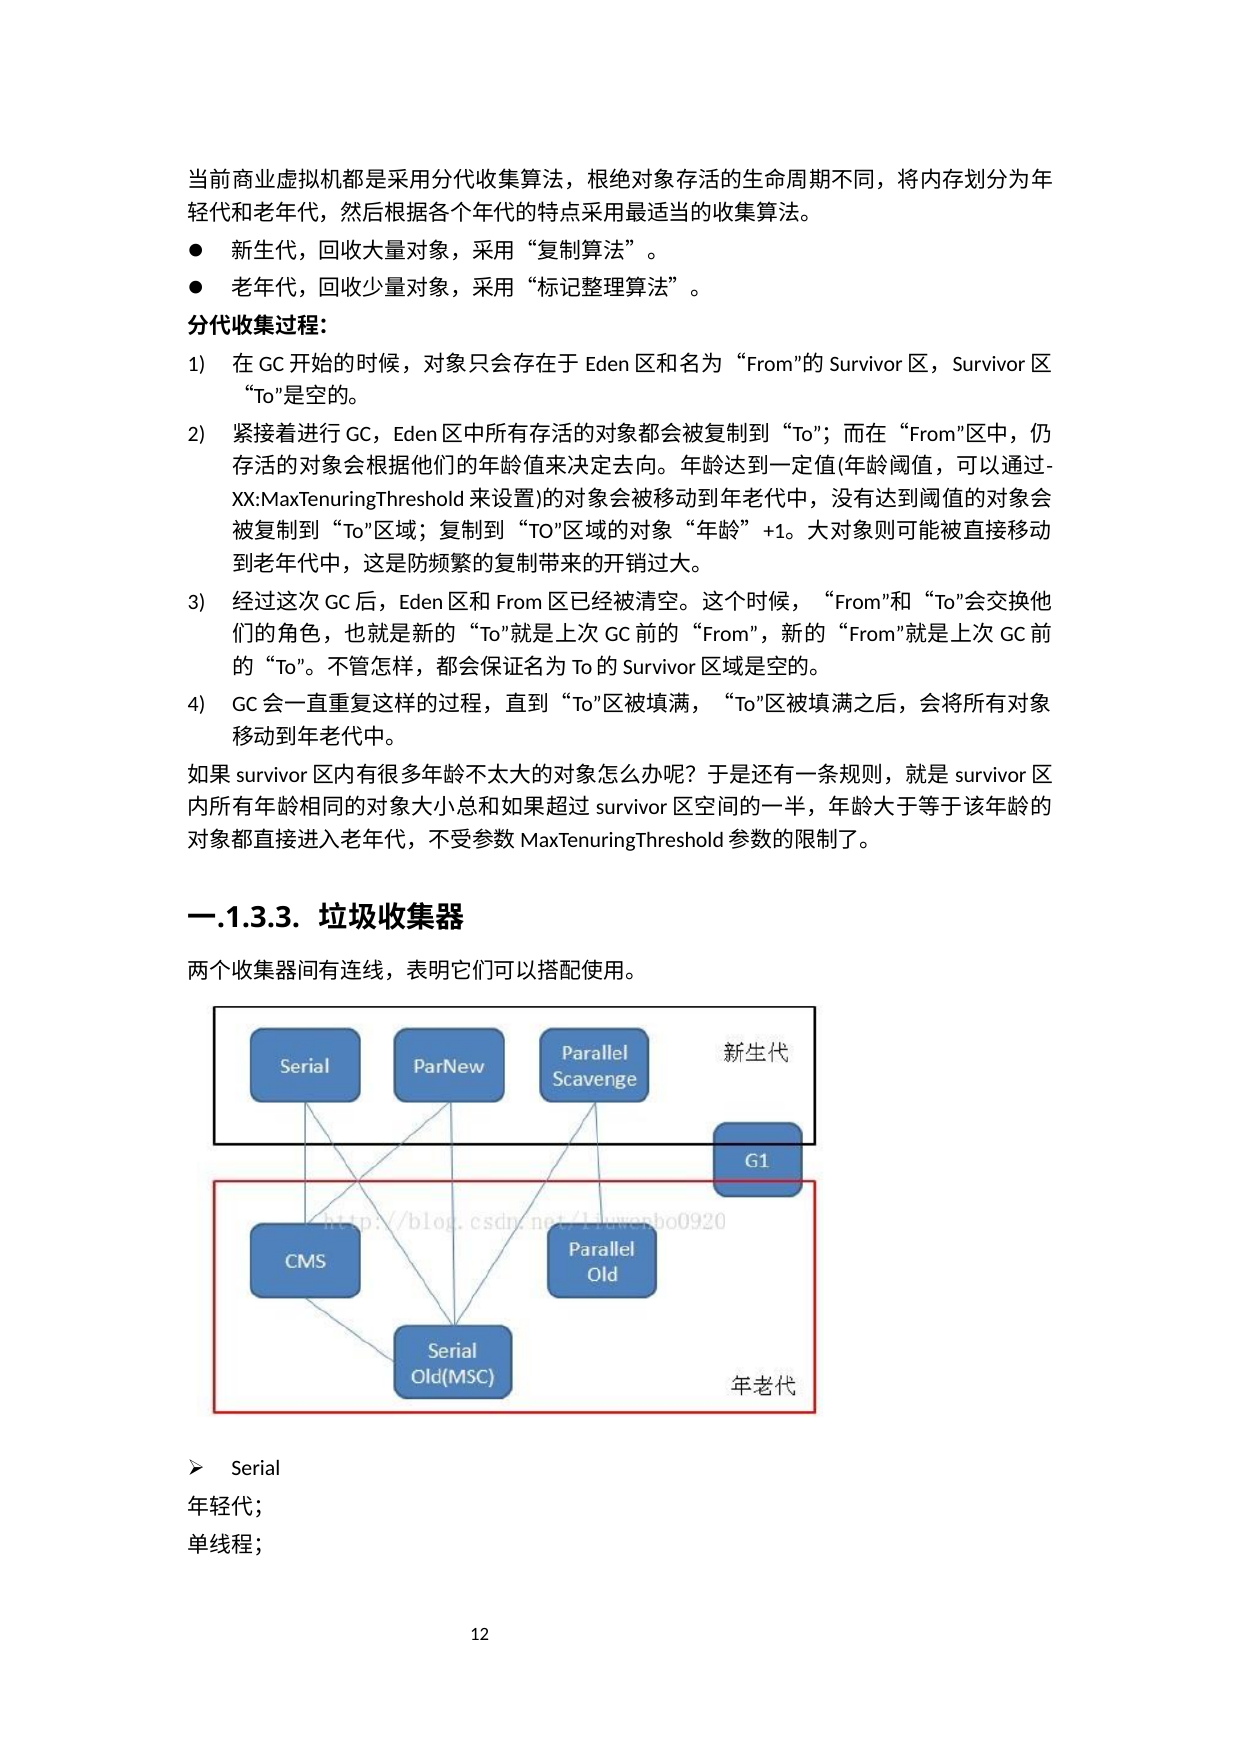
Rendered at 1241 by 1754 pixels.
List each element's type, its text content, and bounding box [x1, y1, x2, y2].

text 当前商业虚拟机都是采用分代收集算法，根绝对象存活的生命周期不同，将内存划分为年轻代和老年代，然后根据各个年代的特点采用最适当的收集算法。 [187, 162, 1053, 227]
list 在GC开始的时候，对象只会存在于Eden区和名为“From”的Survivor区，Survivor区“To”是空的。 [187, 345, 1053, 410]
text 如果survivor区内有很多年龄不太大的对象怎么办呢？于是还有一条规则，就是survivor区内所有年龄相同的对象大小总和如果超过survivor区空间的一半，年龄大于等于该年龄的对象都直接进入老年代，不受参数MaxTenuringThreshold参数的限制了。 [187, 756, 1053, 854]
picture [187, 990, 835, 1423]
list 年轻代； [187, 1489, 1053, 1521]
list 老年代，回收少量对象，采用“标记整理算法”。 [187, 270, 1053, 302]
list Serial [187, 1451, 1053, 1483]
subtitle 垃圾收集器 [187, 883, 1053, 948]
text 分代收集过程： [187, 308, 1053, 340]
list 新生代，回收大量对象，采用“复制算法”。 [187, 232, 1053, 265]
list GC会一直重复这样的过程，直到“To”区被填满，“To”区被填满之后，会将所有对象移动到年老代中。 [187, 686, 1053, 751]
list 紧接着进行GC，Eden区中所有存活的对象都会被复制到“To”；而在“From”区中，仍存活的对象会根据他们的年龄值来决定去向。年龄达到一定值(年龄阈值，可以通过-XX:MaxTenuringThreshold来设置)的对象会被移动到年老代中，没有达到阈值的对象会被复制到“To”区域；复制到“TO”区域的对象“年龄”+1。大对象则可能被直接移动到老年代中，这是防频繁的复制带来的开销过大。 [187, 416, 1053, 578]
text 两个收集器间有连线，表明它们可以搭配使用。 [187, 953, 1053, 986]
list 单线程； [187, 1526, 1053, 1559]
list 经过这次GC后，Eden区和From区已经被清空。这个时候，“From”和“To”会交换他们的角色，也就是新的“To”就是上次GC前的“From”，新的“From”就是上次GC前的“To”。不管怎样，都会保证名为To的Survivor区域是空的。 [187, 583, 1053, 681]
